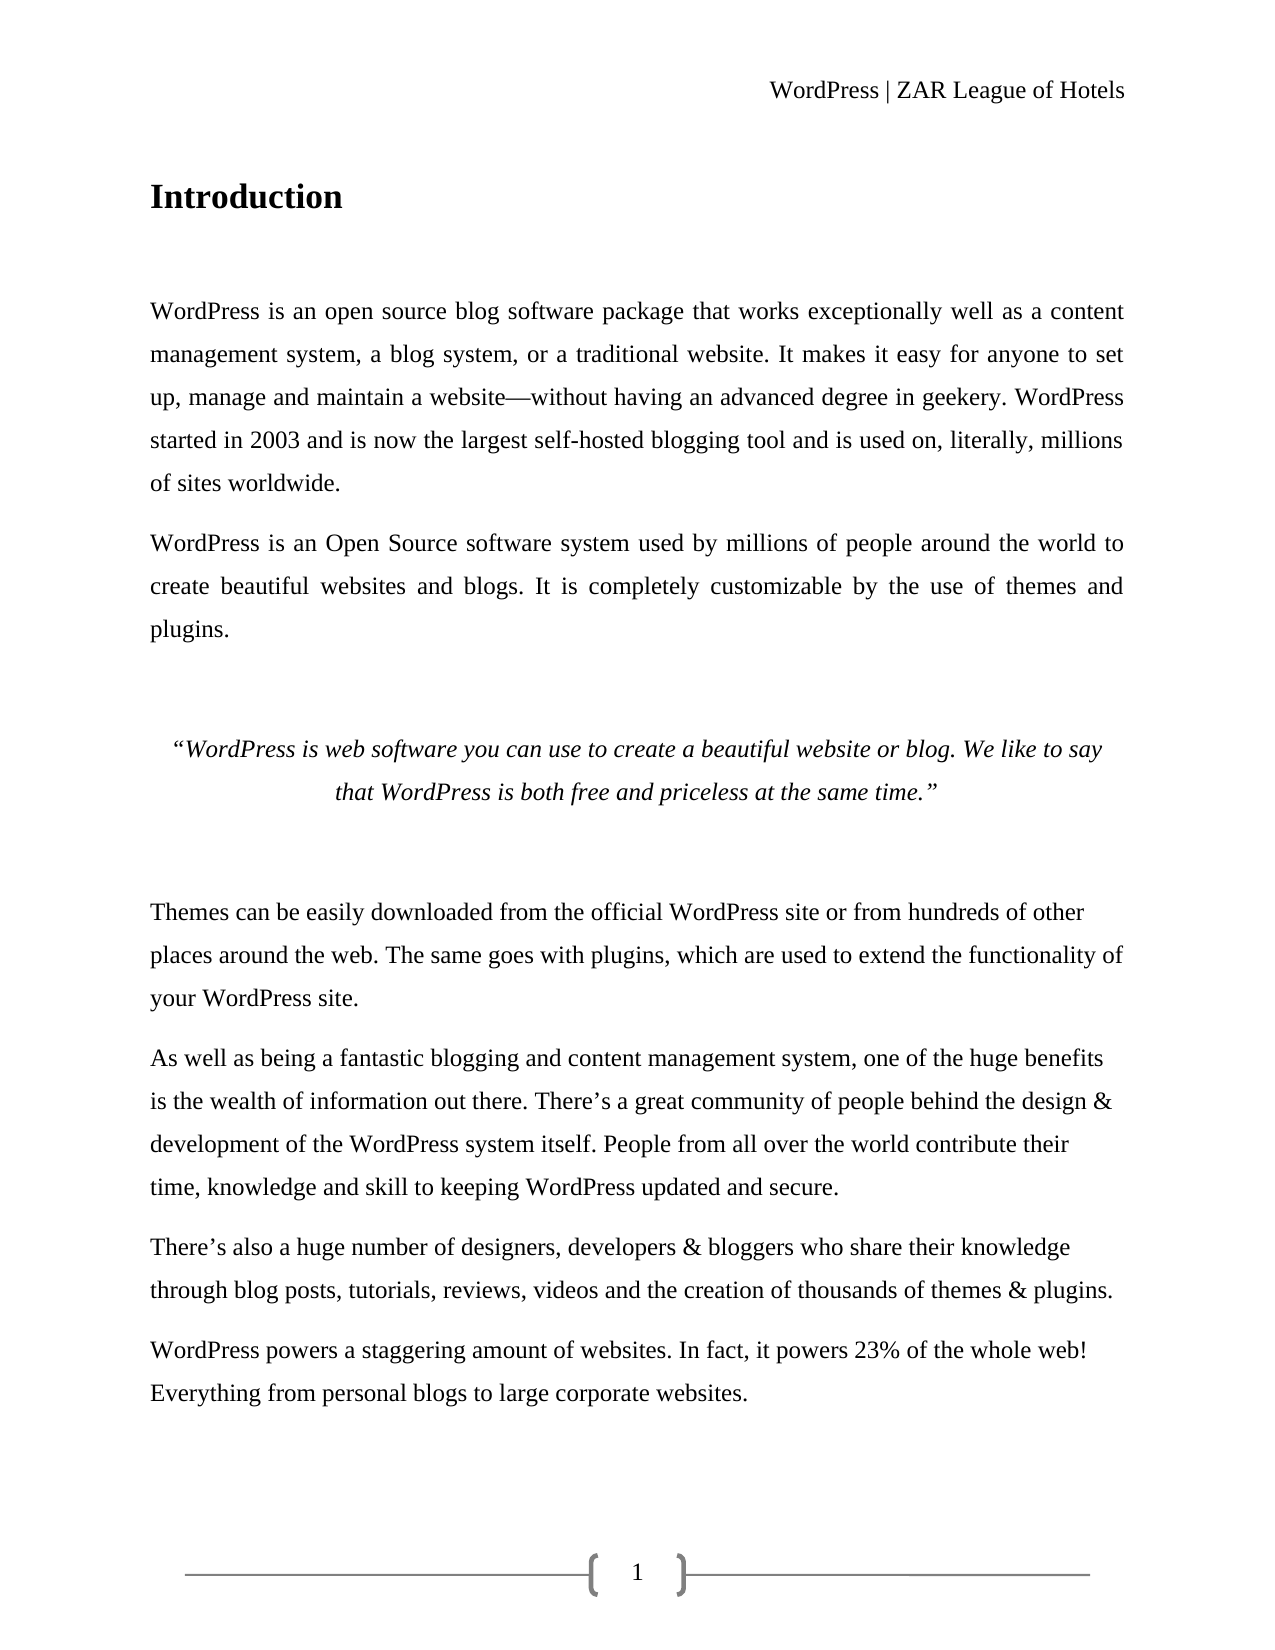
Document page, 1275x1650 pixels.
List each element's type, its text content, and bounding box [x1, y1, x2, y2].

text WordPress powers a staggering amount of websites. In fact, it powers 23% of the whole web! Everything from personal blogs to large corporate websites. [150, 1335, 1125, 1407]
text Themes can be easily downloaded from the official WordPress site or from hundreds of other places around the web. The same goes with plugins, which are used to extend the functionality of your WordPress site. [150, 897, 1125, 1012]
text WordPress is an open source blog software package that works exceptionally well as a content management system, a blog system, or a traditional website. It makes it easy for anyone to set up, manage and maintain a website—without having an advanced degree in geekery. WordPress started in 2003 and is now the largest self-hosted blogging tool and is used on, literally, millions of sites worldwide. [150, 296, 1125, 497]
text “WordPress is web software you can use to create a beautiful website or blog. We like to say that WordPress is both free and priceless at the same time.” [150, 734, 1125, 806]
text As well as being a fantastic blogging and content management system, one of the huge benefits is the wealth of information out there. There’s a great community of people behind the design & development of the WordPress system itself. People from all over the world contribute their time, knowledge and skill to keeping WordPress updated and secure. [150, 1043, 1125, 1201]
subtitle Introduction [150, 175, 1125, 216]
text WordPress is an Open Source software system used by millions of people around the world to create beautiful websites and blogs. It is completely customizable by the use of themes and plugins. [150, 528, 1125, 643]
text There’s also a huge number of designers, developers & bloggers who share their knowledge through blog posts, tutorials, reviews, videos and the creation of thousands of themes & plugins. [150, 1232, 1125, 1304]
